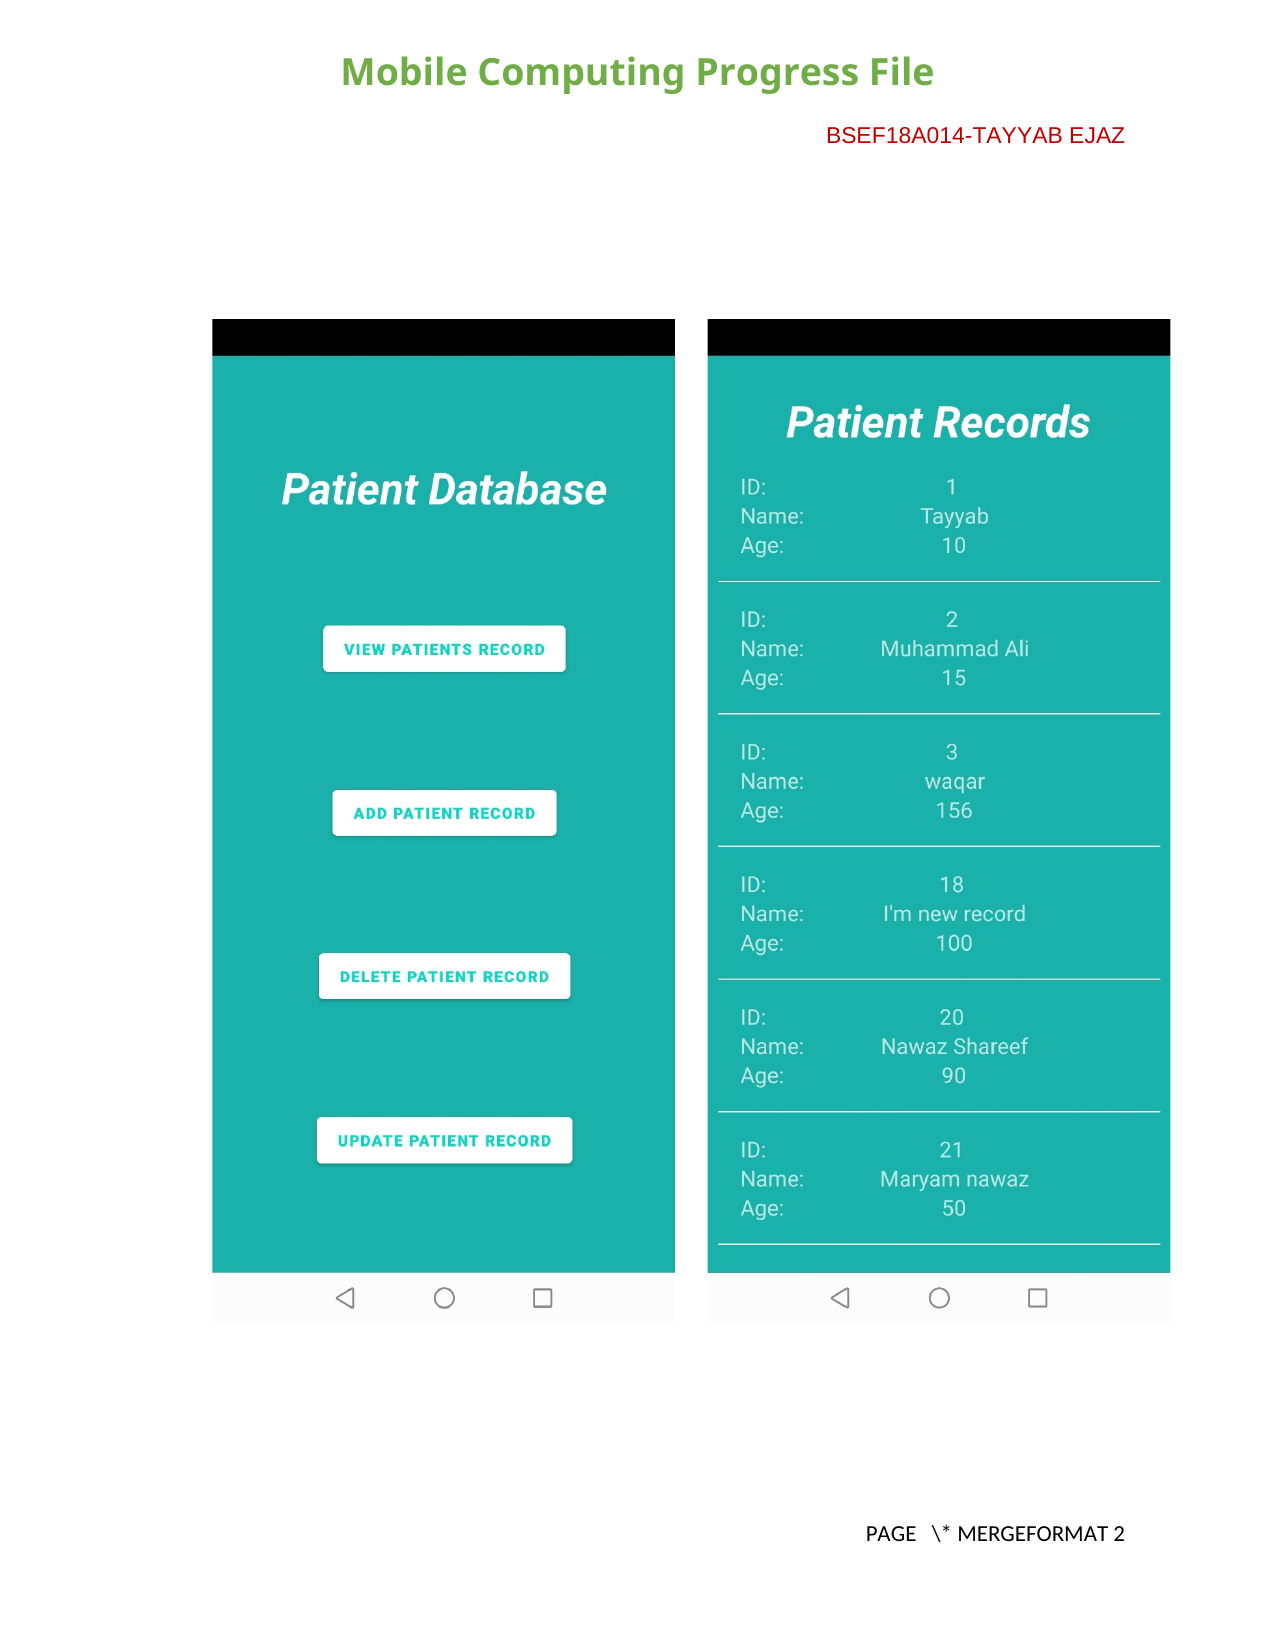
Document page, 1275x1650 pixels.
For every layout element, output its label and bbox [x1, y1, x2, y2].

picture [707, 319, 1171, 1323]
picture [212, 319, 675, 1323]
